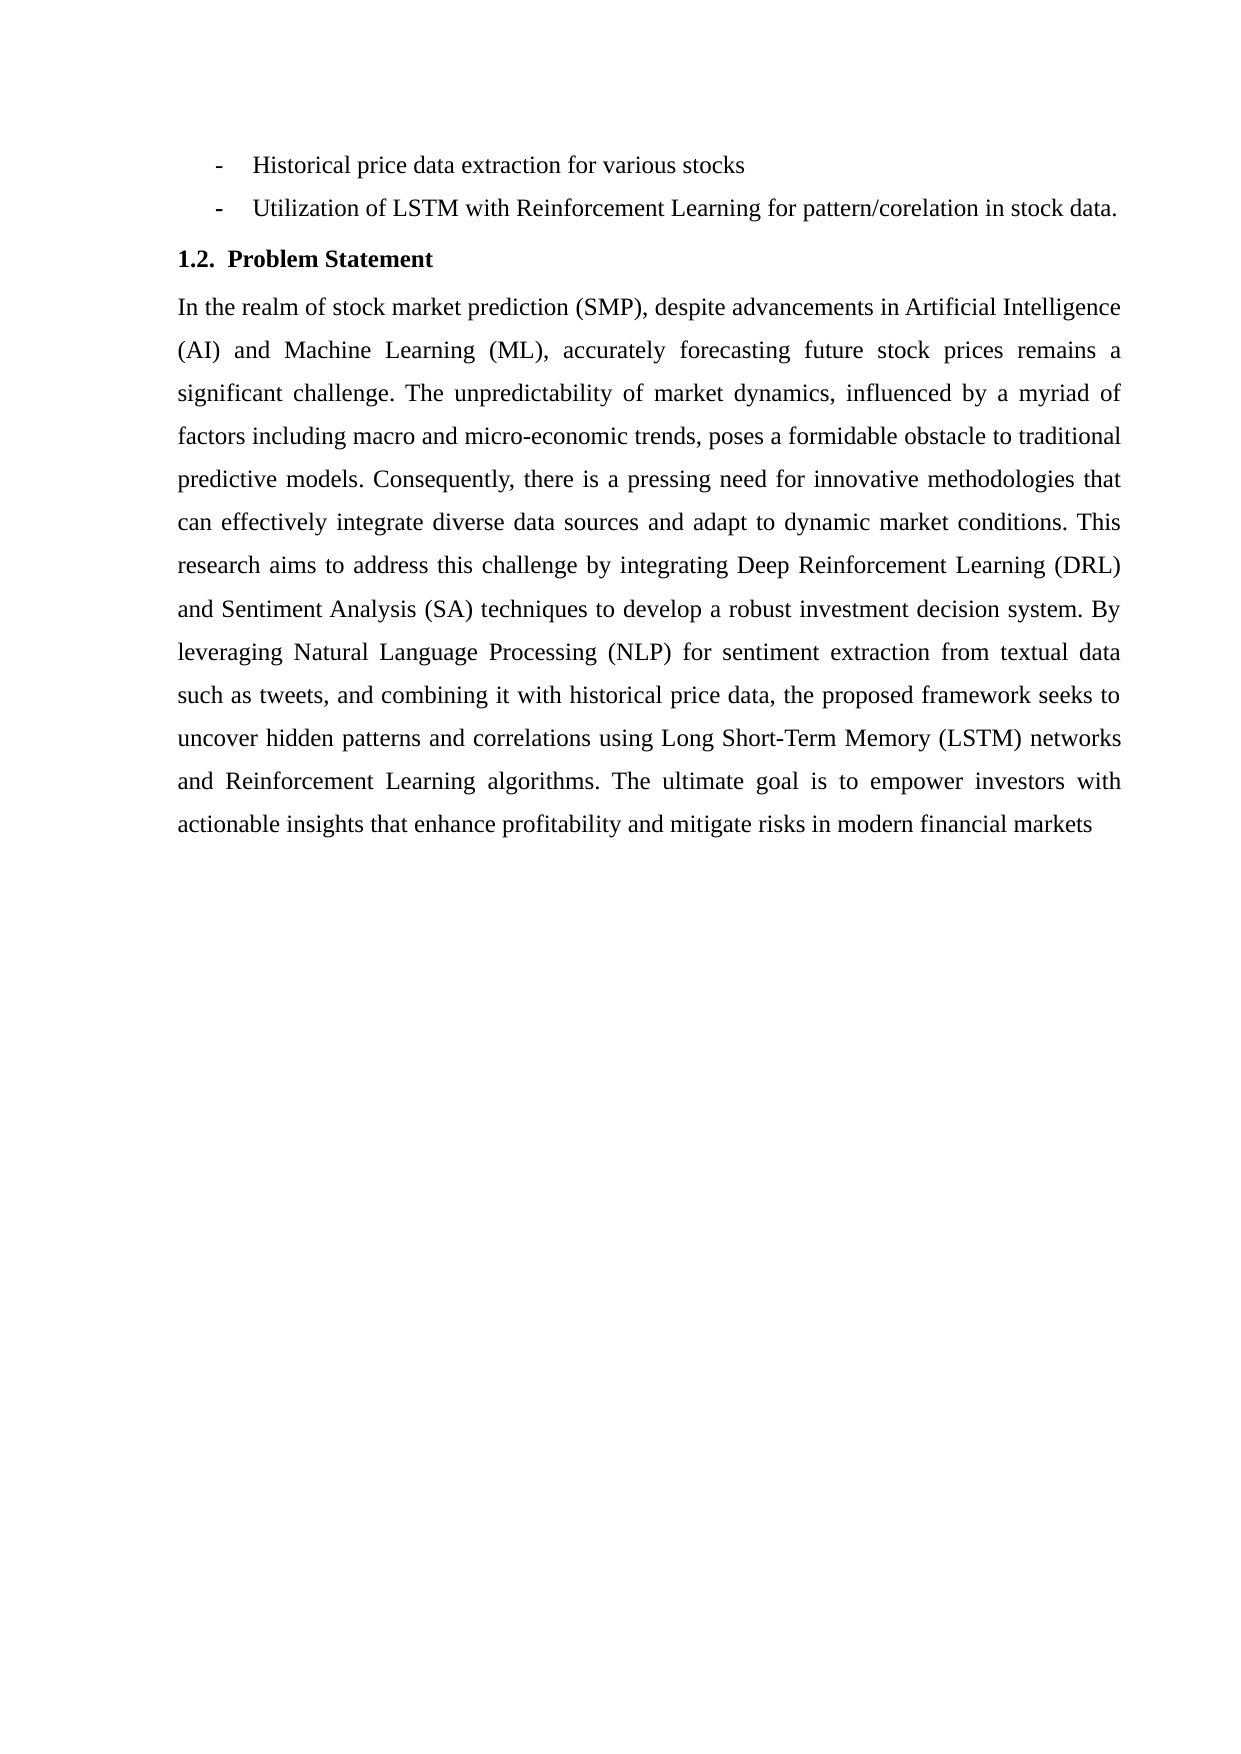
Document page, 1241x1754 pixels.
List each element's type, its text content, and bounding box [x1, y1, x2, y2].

list Utilization of LSTM with Reinforcement Learning for pattern/corelation in stock data. [215, 193, 1122, 222]
subtitle Problem Statement [177, 244, 1122, 273]
list Historical price data extraction for various stocks [215, 150, 1122, 179]
text In the realm of stock market prediction (SMP), despite advancements in Artificial Intelligence (AI) and Machine Learning (ML), accurately forecasting future stock prices remains a significant challenge. The unpredictability of market dynamics, influenced by a myriad of factors including macro and micro-economic trends, poses a formidable obstacle to traditional predictive models. Consequently, there is a pressing need for innovative methodologies that can effectively integrate diverse data sources and adapt to dynamic market conditions. This research aims to address this challenge by integrating Deep Reinforcement Learning (DRL) and Sentiment Analysis (SA) techniques to develop a robust investment decision system. By leveraging Natural Language Processing (NLP) for sentiment extraction from textual data such as tweets, and combining it with historical price data, the proposed framework seeks to uncover hidden patterns and correlations using Long Short-Term Memory (LSTM) networks and Reinforcement Learning algorithms. The ultimate goal is to empower investors with actionable insights that enhance profitability and mitigate risks in modern financial markets [177, 292, 1122, 838]
